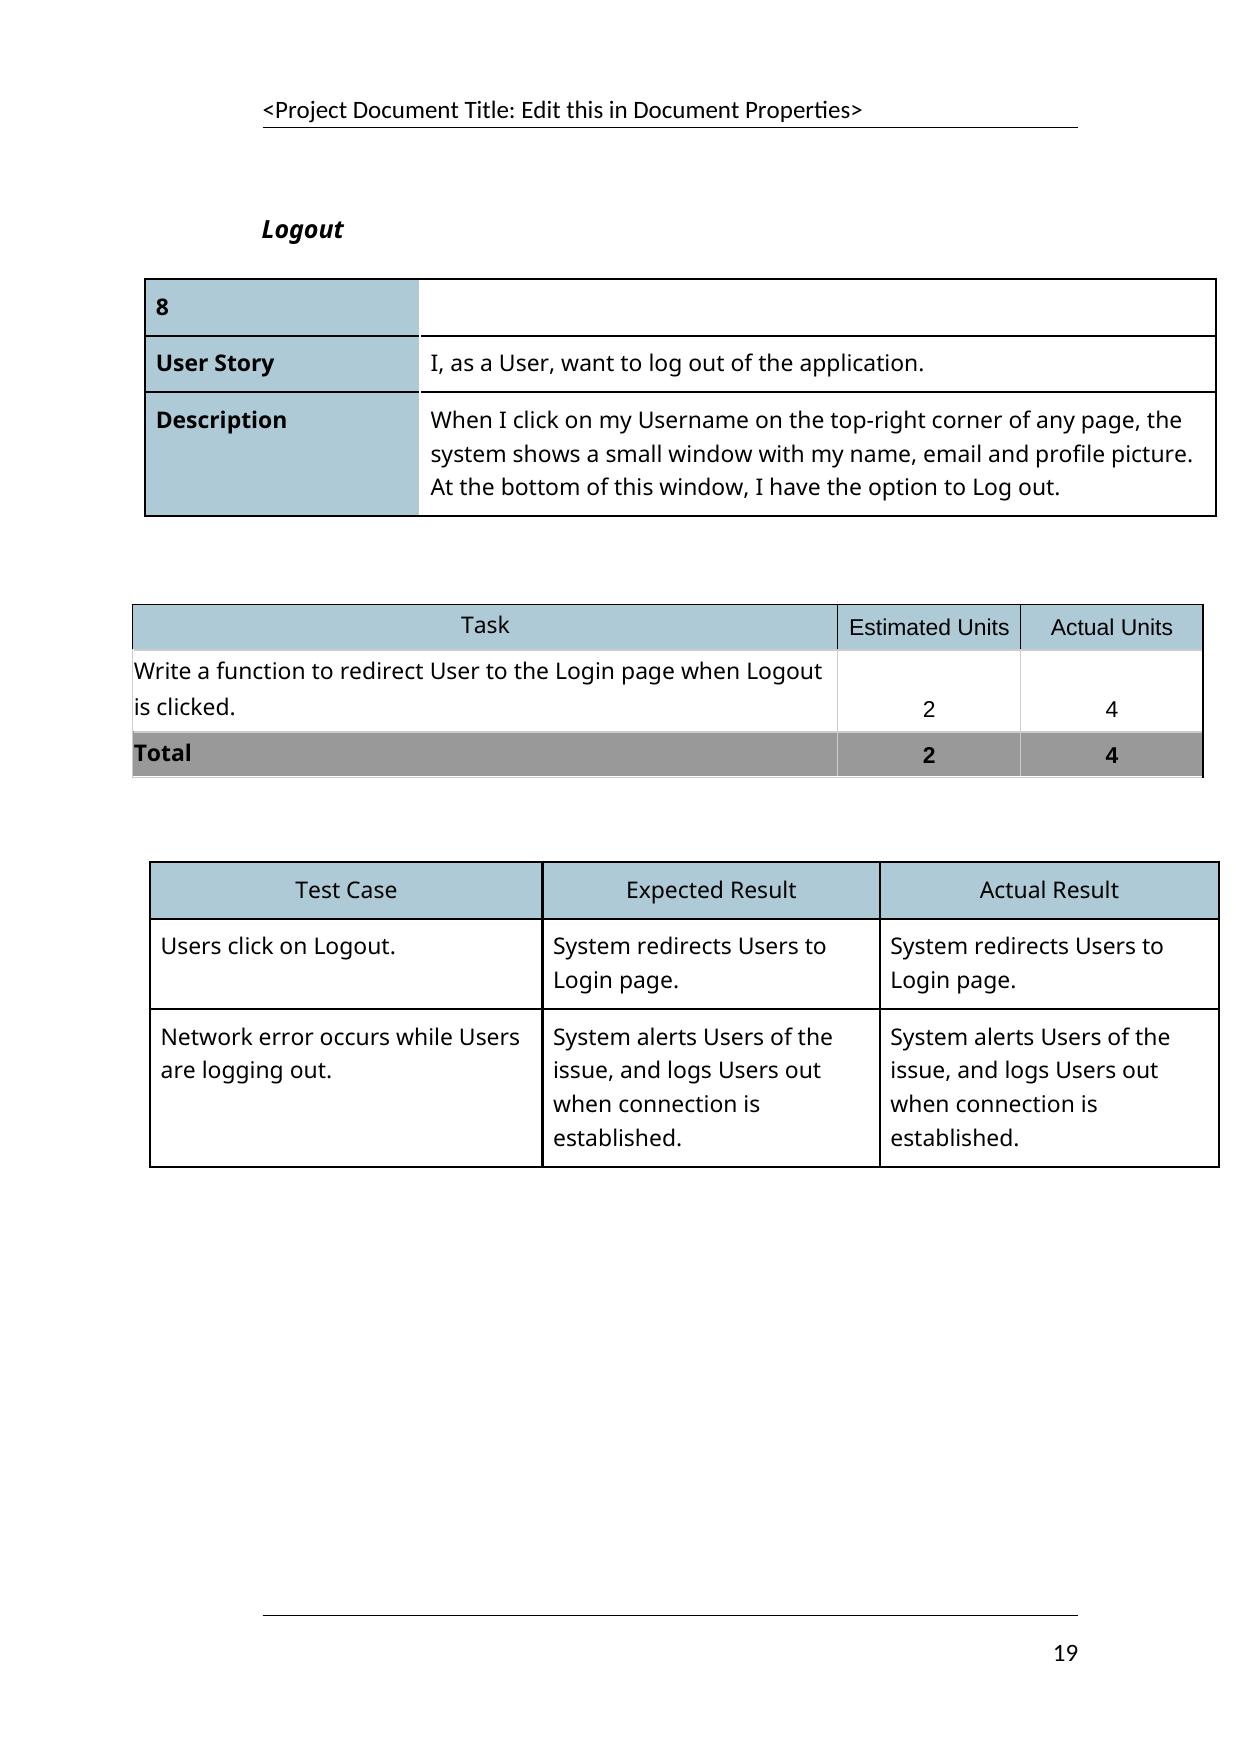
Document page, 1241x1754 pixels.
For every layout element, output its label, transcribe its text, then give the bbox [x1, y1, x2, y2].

table_cell Description [146, 393, 419, 515]
table_cell When I click on my Username on the top-right corner of any page, the system shows a small window with my name, email and profile picture. At the bottom of this window, I have the option to Log out. [421, 393, 1215, 515]
table_cell Total [133, 732, 837, 776]
table_cell Users click on Logout. [151, 920, 541, 1008]
table_cell 4 [1021, 733, 1202, 776]
table_cell 2 [838, 733, 1020, 776]
table_cell Write a function to redirect User to the Login page when Logout is clicked. [133, 650, 837, 731]
table_cell 2 [838, 651, 1020, 731]
table_header [421, 280, 1215, 335]
subtitle Logout [261, 195, 1078, 245]
table_header Test Case [151, 863, 541, 918]
table_header Task [133, 605, 837, 649]
table_header Actual Units [1021, 605, 1202, 649]
table_cell User Story [146, 337, 419, 391]
table_cell System redirects Users to Login page. [544, 920, 879, 1008]
table_cell 4 [1021, 651, 1202, 731]
table_cell System redirects Users to Login page. [881, 920, 1218, 1008]
table_cell I, as a User, want to log out of the application. [421, 337, 1215, 391]
table_cell System alerts Users of the issue, and logs Users out when connection is established. [881, 1010, 1218, 1166]
table_header Actual Result [881, 863, 1218, 918]
table_header Expected Result [544, 863, 879, 918]
table_cell System alerts Users of the issue, and logs Users out when connection is established. [544, 1010, 879, 1166]
table_cell Network error occurs while Users are logging out. [151, 1010, 541, 1166]
table_header Estimated Units [838, 605, 1020, 649]
table_header 8 [146, 280, 419, 335]
